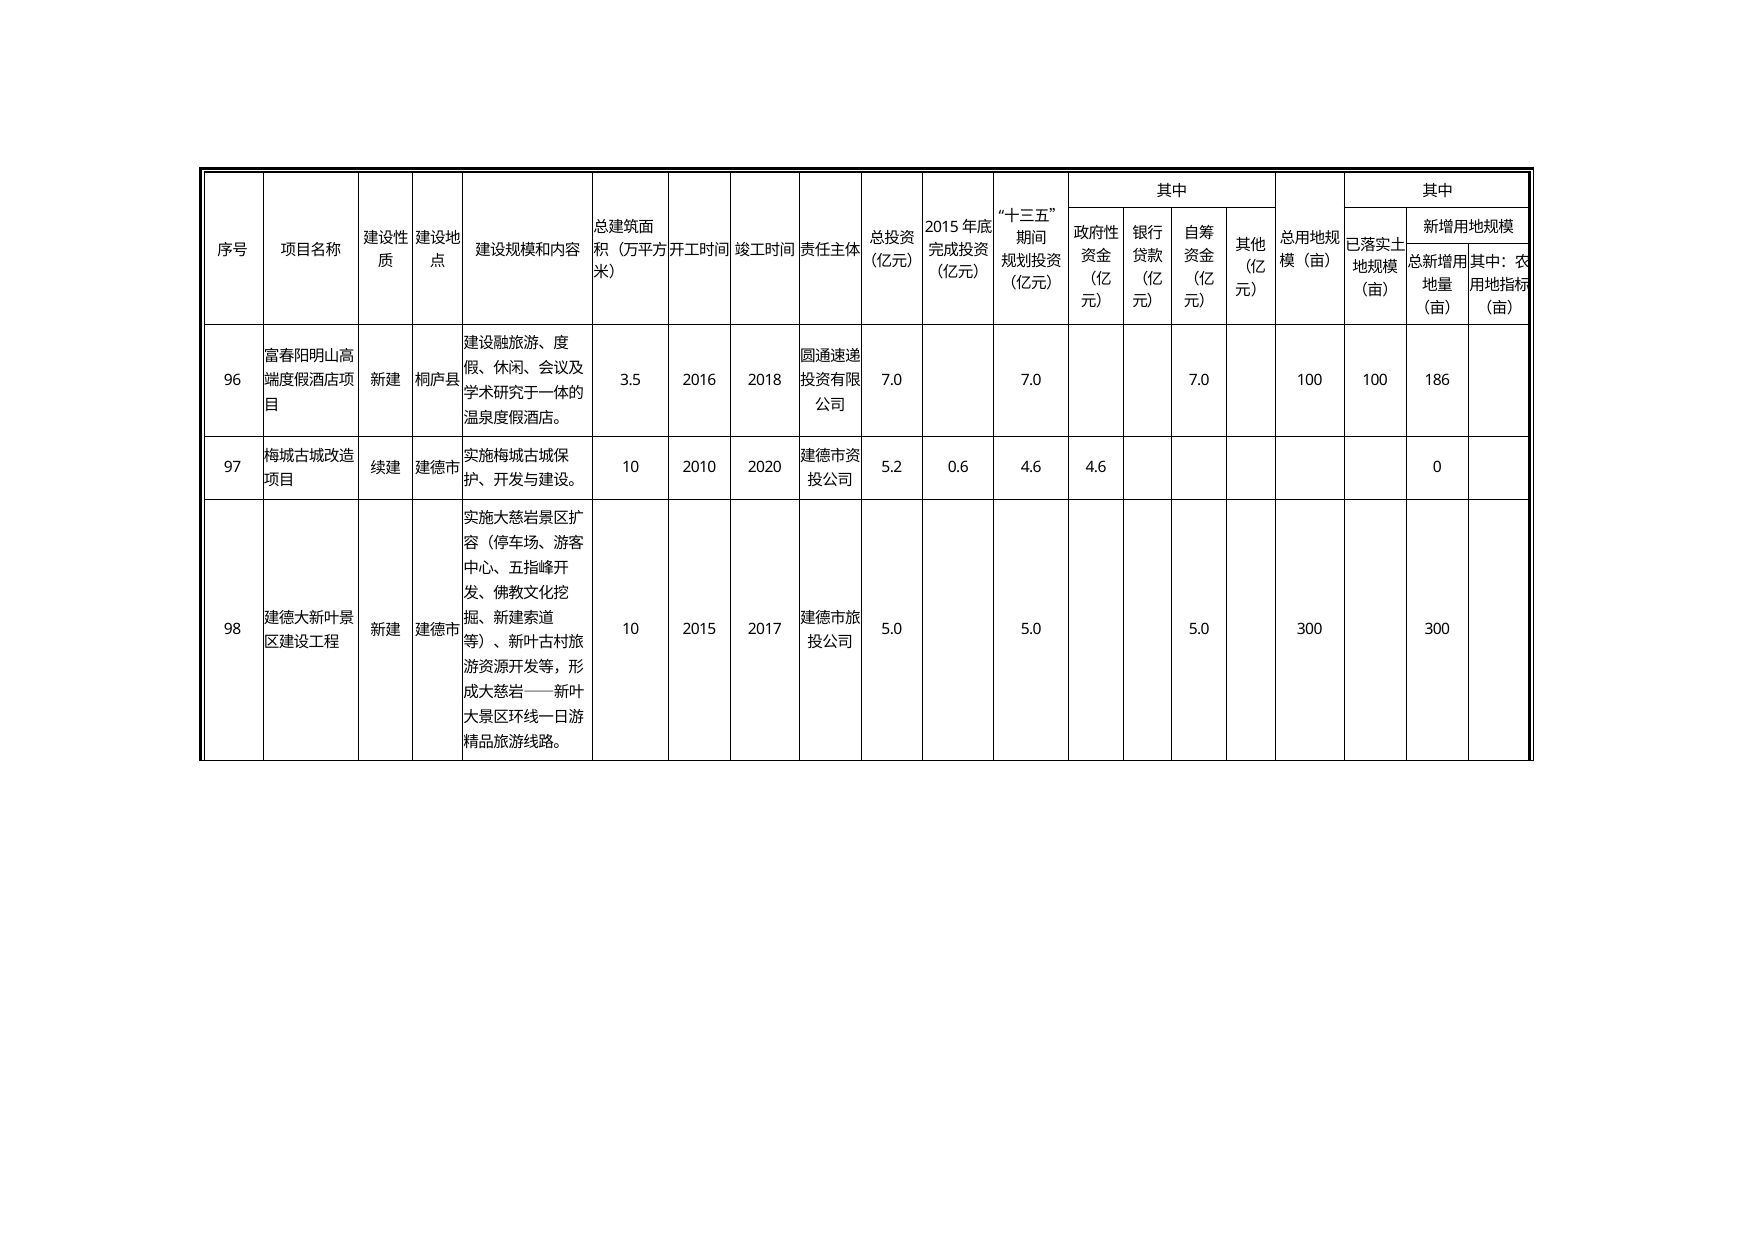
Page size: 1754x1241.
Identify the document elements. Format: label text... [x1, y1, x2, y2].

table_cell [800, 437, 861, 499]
table_header 总用地规模（亩） [1276, 173, 1344, 323]
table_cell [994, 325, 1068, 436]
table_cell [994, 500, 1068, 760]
table_header 2015年底完成投资（亿元） [923, 173, 993, 323]
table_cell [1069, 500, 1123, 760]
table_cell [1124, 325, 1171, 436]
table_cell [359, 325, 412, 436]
table_cell 其他 （亿元） [1227, 208, 1275, 323]
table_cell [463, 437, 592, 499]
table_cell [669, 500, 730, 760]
table_header 其中 [1069, 173, 1275, 207]
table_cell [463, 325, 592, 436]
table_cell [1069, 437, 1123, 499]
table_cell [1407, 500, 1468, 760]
table_header 建设性质 [359, 173, 412, 323]
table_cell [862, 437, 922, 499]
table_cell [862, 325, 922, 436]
table_header 项目名称 [264, 173, 358, 323]
table_cell 其中：农用地指标 （亩） [1469, 244, 1528, 323]
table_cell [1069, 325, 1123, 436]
table_cell 银行 贷款 （亿元） [1124, 208, 1171, 323]
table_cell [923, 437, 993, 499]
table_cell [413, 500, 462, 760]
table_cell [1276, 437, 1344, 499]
table_header 总建筑面积（万平方米） [593, 173, 668, 323]
table_cell 自筹 资金 （亿元） [1172, 208, 1226, 323]
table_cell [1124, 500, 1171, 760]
table_cell 已落实土地规模 （亩） [1345, 208, 1406, 323]
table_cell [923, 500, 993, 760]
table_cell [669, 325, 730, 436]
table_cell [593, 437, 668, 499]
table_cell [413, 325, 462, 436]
table_cell 新增用地规模 [1407, 208, 1528, 243]
table_header 序号 [205, 173, 263, 323]
table_header 开工时间 [669, 173, 730, 323]
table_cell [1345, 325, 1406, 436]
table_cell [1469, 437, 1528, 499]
table_header 责任主体 [800, 173, 861, 323]
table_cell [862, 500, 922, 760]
table_header 其中 [1345, 173, 1528, 207]
table_header 建设规模和内容 [463, 173, 592, 323]
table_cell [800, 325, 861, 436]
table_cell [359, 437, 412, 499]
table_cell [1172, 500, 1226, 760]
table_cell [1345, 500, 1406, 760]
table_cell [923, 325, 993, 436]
table_header 总投资（亿元） [862, 173, 922, 323]
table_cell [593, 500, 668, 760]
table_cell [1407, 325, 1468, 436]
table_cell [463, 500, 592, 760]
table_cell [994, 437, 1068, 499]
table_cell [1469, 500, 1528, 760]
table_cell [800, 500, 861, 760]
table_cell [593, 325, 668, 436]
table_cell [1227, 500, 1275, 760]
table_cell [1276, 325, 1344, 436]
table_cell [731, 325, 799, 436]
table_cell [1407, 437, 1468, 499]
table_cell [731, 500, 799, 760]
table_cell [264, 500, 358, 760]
table_header “十三五”期间 规划投资 （亿元） [994, 173, 1068, 323]
table_cell 政府性资金 （亿元） [1069, 208, 1123, 323]
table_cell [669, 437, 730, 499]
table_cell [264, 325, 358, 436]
table_cell 总新增用地量 （亩） [1407, 244, 1468, 323]
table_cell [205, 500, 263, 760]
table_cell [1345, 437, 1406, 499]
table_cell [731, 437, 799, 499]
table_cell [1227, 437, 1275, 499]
table_header 建设地点 [413, 173, 462, 323]
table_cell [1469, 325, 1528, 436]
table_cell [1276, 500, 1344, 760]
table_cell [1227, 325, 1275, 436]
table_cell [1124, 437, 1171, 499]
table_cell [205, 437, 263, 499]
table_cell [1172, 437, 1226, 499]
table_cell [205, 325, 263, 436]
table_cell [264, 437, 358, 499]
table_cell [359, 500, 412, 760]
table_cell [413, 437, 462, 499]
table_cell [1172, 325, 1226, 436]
table_header 竣工时间 [731, 173, 799, 323]
